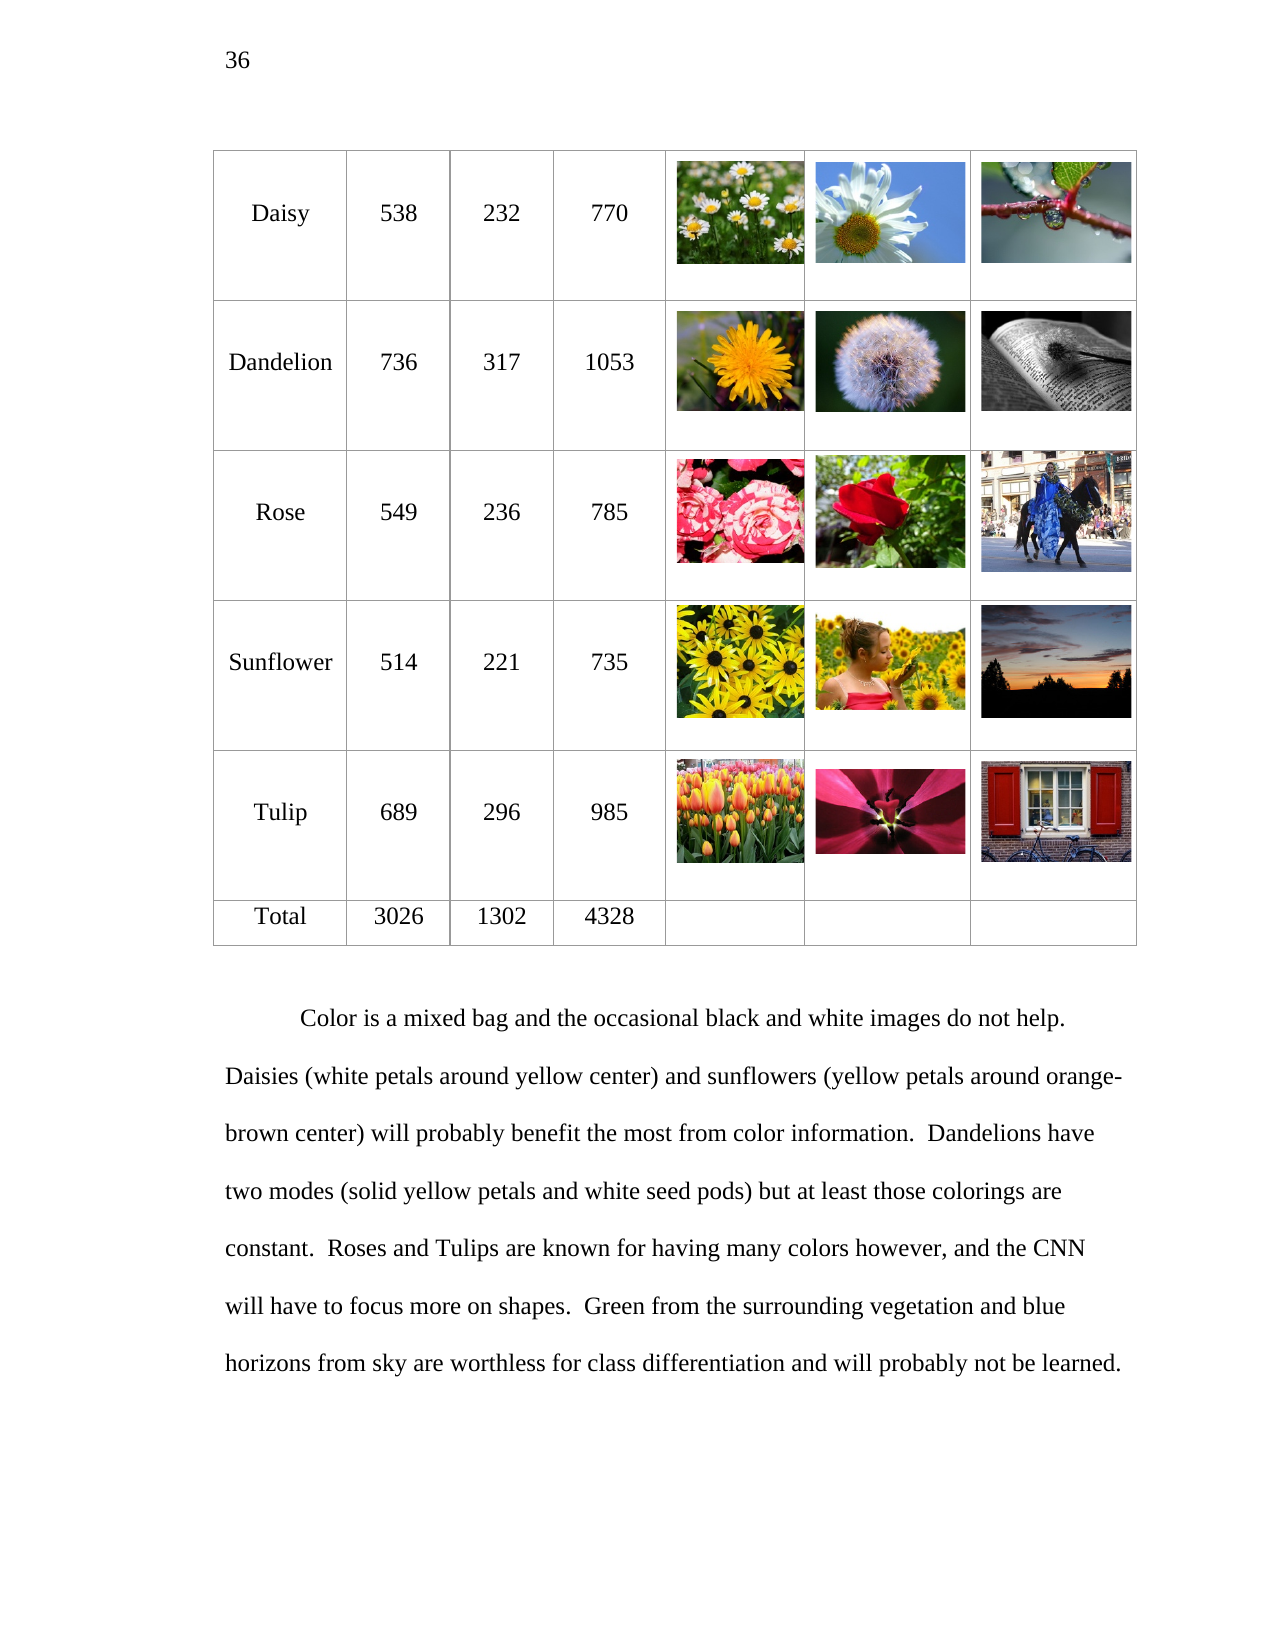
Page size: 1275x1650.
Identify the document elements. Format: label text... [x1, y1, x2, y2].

table_cell 1302 [451, 901, 553, 945]
picture [815, 311, 966, 412]
table_cell Total [214, 901, 346, 945]
table_cell 3026 [347, 901, 449, 945]
table_cell Daisy [214, 151, 346, 300]
table_cell [805, 751, 970, 900]
picture [676, 311, 805, 411]
picture [676, 459, 805, 563]
table_cell 770 [554, 151, 665, 300]
table_cell [805, 451, 970, 600]
table_cell Sunflower [214, 601, 346, 750]
table_cell 232 [451, 151, 553, 300]
picture [676, 759, 805, 863]
table_cell [805, 901, 970, 945]
table_cell [971, 451, 1136, 600]
table_cell [971, 901, 1136, 945]
table_cell [666, 601, 804, 750]
table_cell [666, 451, 804, 600]
picture [815, 769, 966, 854]
table_cell [666, 151, 804, 300]
picture [676, 605, 805, 718]
table_cell [805, 301, 970, 450]
table_cell [971, 151, 1136, 300]
picture [676, 161, 805, 264]
table_cell 317 [451, 301, 553, 450]
table_cell [805, 601, 970, 750]
picture [981, 451, 1132, 572]
table_cell 221 [451, 601, 553, 750]
table_cell [971, 601, 1136, 750]
table_cell [666, 901, 804, 945]
picture [981, 761, 1132, 862]
picture [981, 311, 1132, 411]
table_cell 549 [347, 451, 449, 600]
table_cell [666, 301, 804, 450]
table_cell Tulip [214, 751, 346, 900]
text Color is a mixed bag and the occasional black and white images do not help. Daisies (white petals around yellow center) and sunflowers (yellow petals around orange-brown center) will probably benefit the most from color information. Dandelions have two modes (solid yellow petals and white seed pods) but at least those colorings are constant. Roses and Tulips are known for having many colors however, and the CNN will have to focus more on shapes. Green from the surrounding vegetation and blue horizons from sky are worthless for class differentiation and will probably not be learned. [225, 1003, 1125, 1377]
picture [815, 612, 966, 710]
picture [815, 162, 966, 263]
picture [981, 162, 1132, 263]
picture [815, 455, 966, 568]
table_cell 514 [347, 601, 449, 750]
table_cell [805, 151, 970, 300]
picture [981, 605, 1132, 718]
table_cell 1053 [554, 301, 665, 450]
table_cell [971, 301, 1136, 450]
table_cell 538 [347, 151, 449, 300]
table_cell 735 [554, 601, 665, 750]
table_cell 296 [451, 751, 553, 900]
table_cell 689 [347, 751, 449, 900]
table_cell [971, 751, 1136, 900]
table_cell 985 [554, 751, 665, 900]
table_cell 236 [451, 451, 553, 600]
table_cell 785 [554, 451, 665, 600]
table_cell 4328 [554, 901, 665, 945]
table_cell [666, 751, 804, 900]
table_cell Rose [214, 451, 346, 600]
table_cell 736 [347, 301, 449, 450]
table_cell Dandelion [214, 301, 346, 450]
